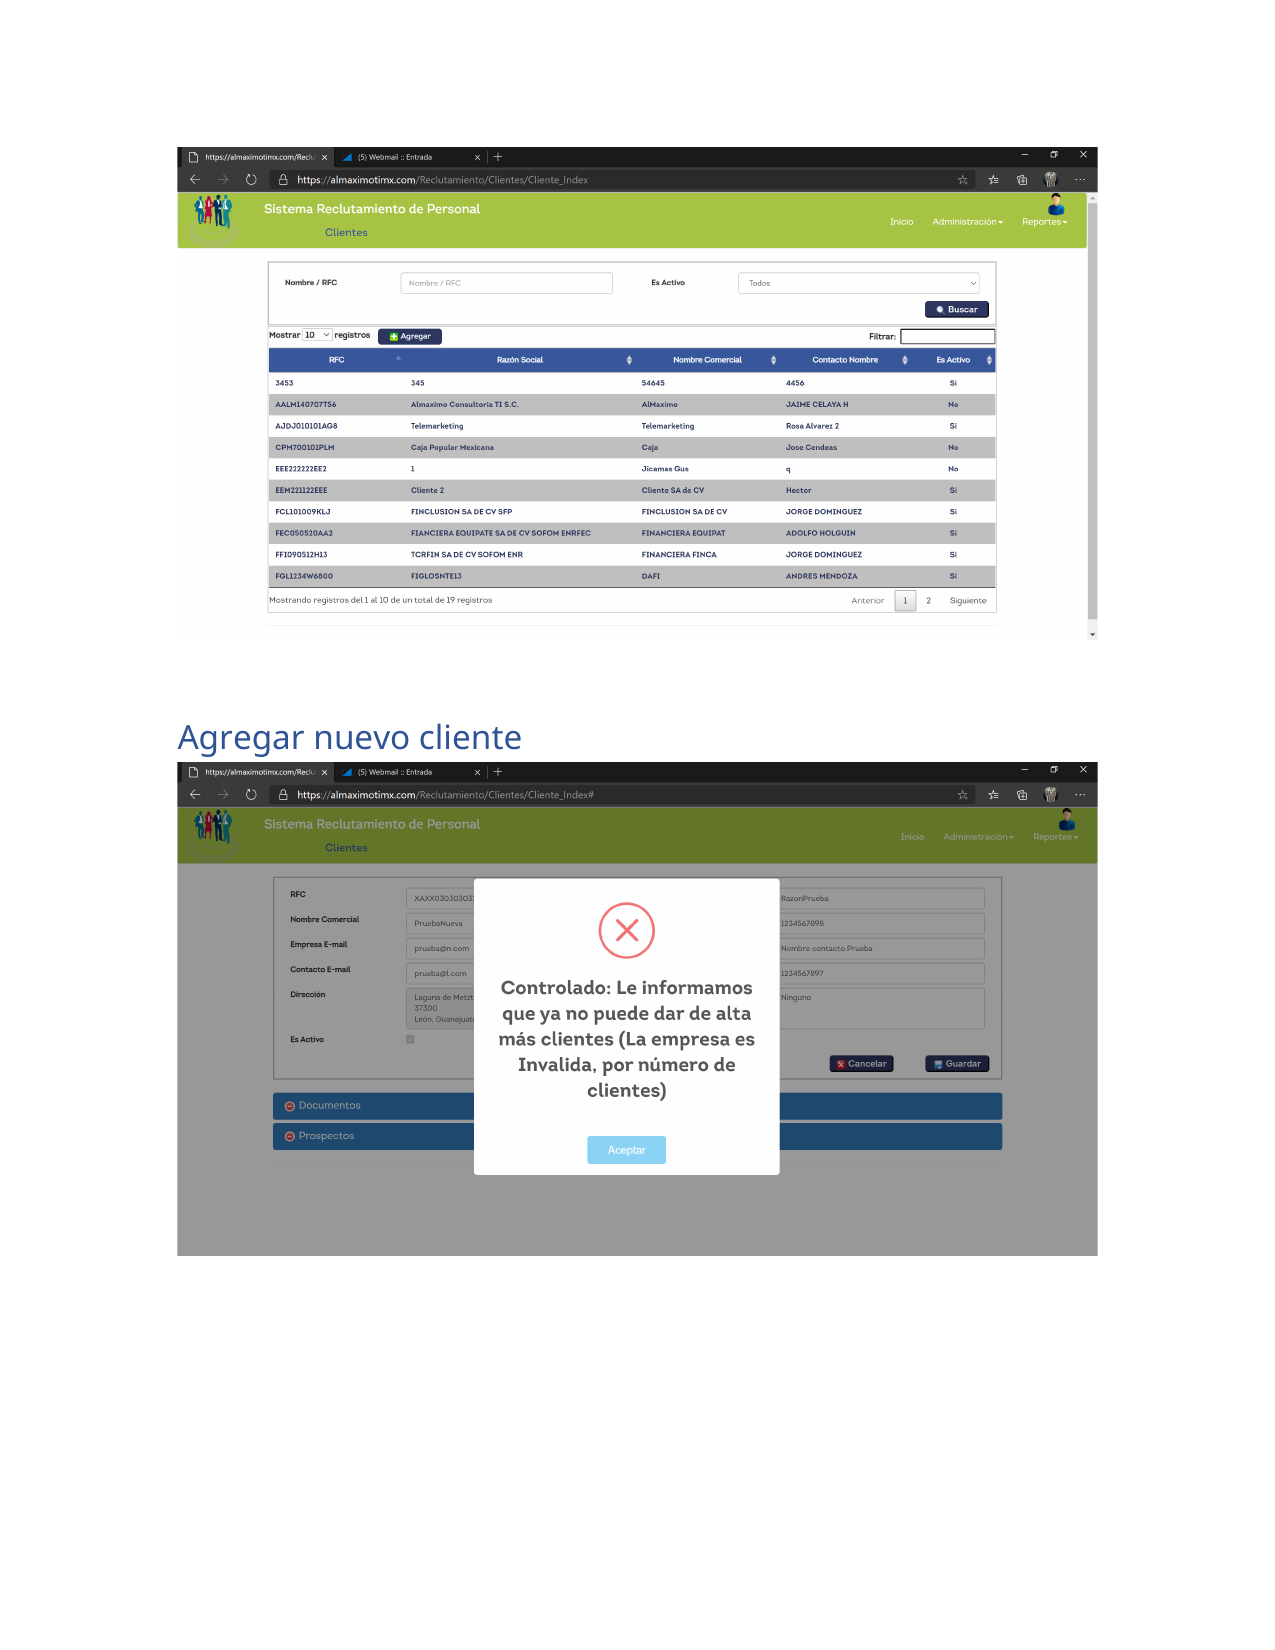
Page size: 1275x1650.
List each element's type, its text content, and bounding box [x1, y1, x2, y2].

picture [177, 762, 1098, 1256]
subtitle Agregar nuevo cliente [177, 714, 1098, 759]
picture [177, 147, 1098, 640]
